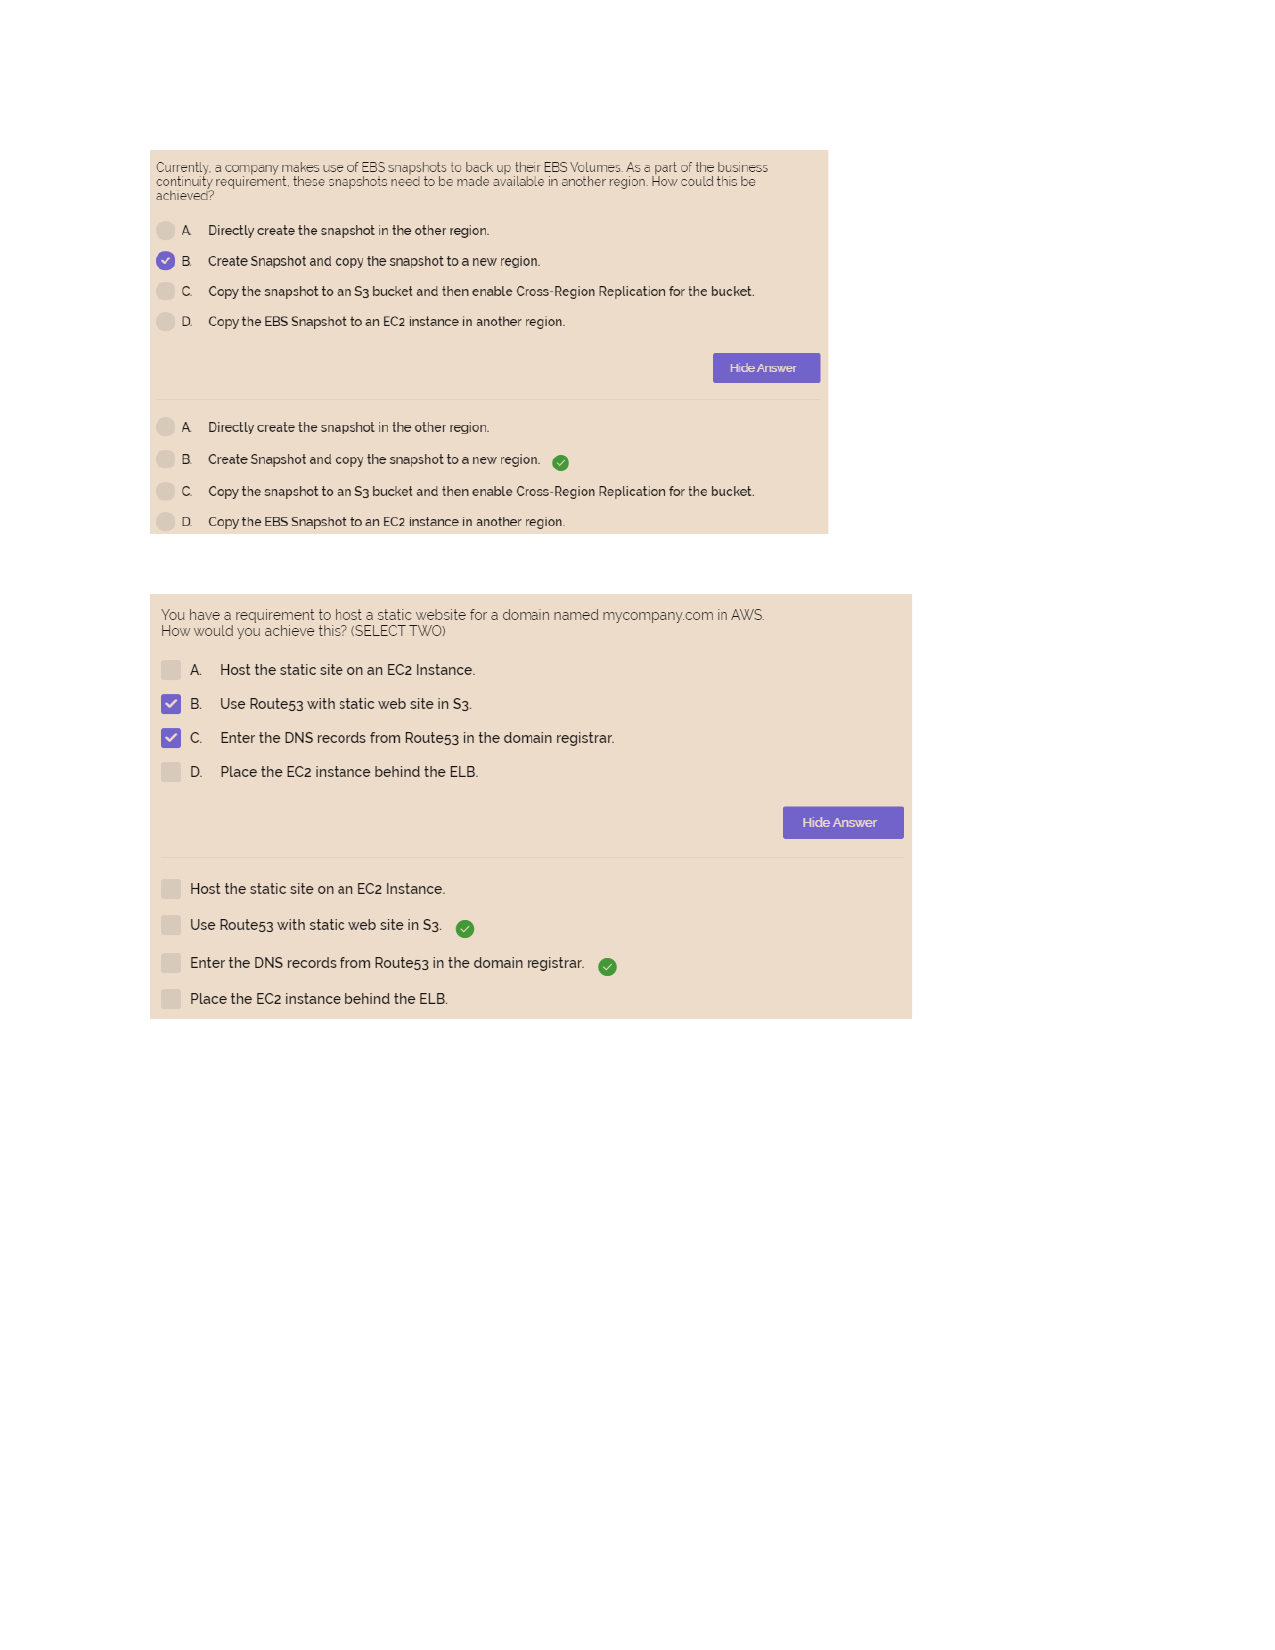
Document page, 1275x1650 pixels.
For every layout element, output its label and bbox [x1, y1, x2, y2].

picture [150, 594, 913, 1019]
picture [150, 150, 829, 534]
